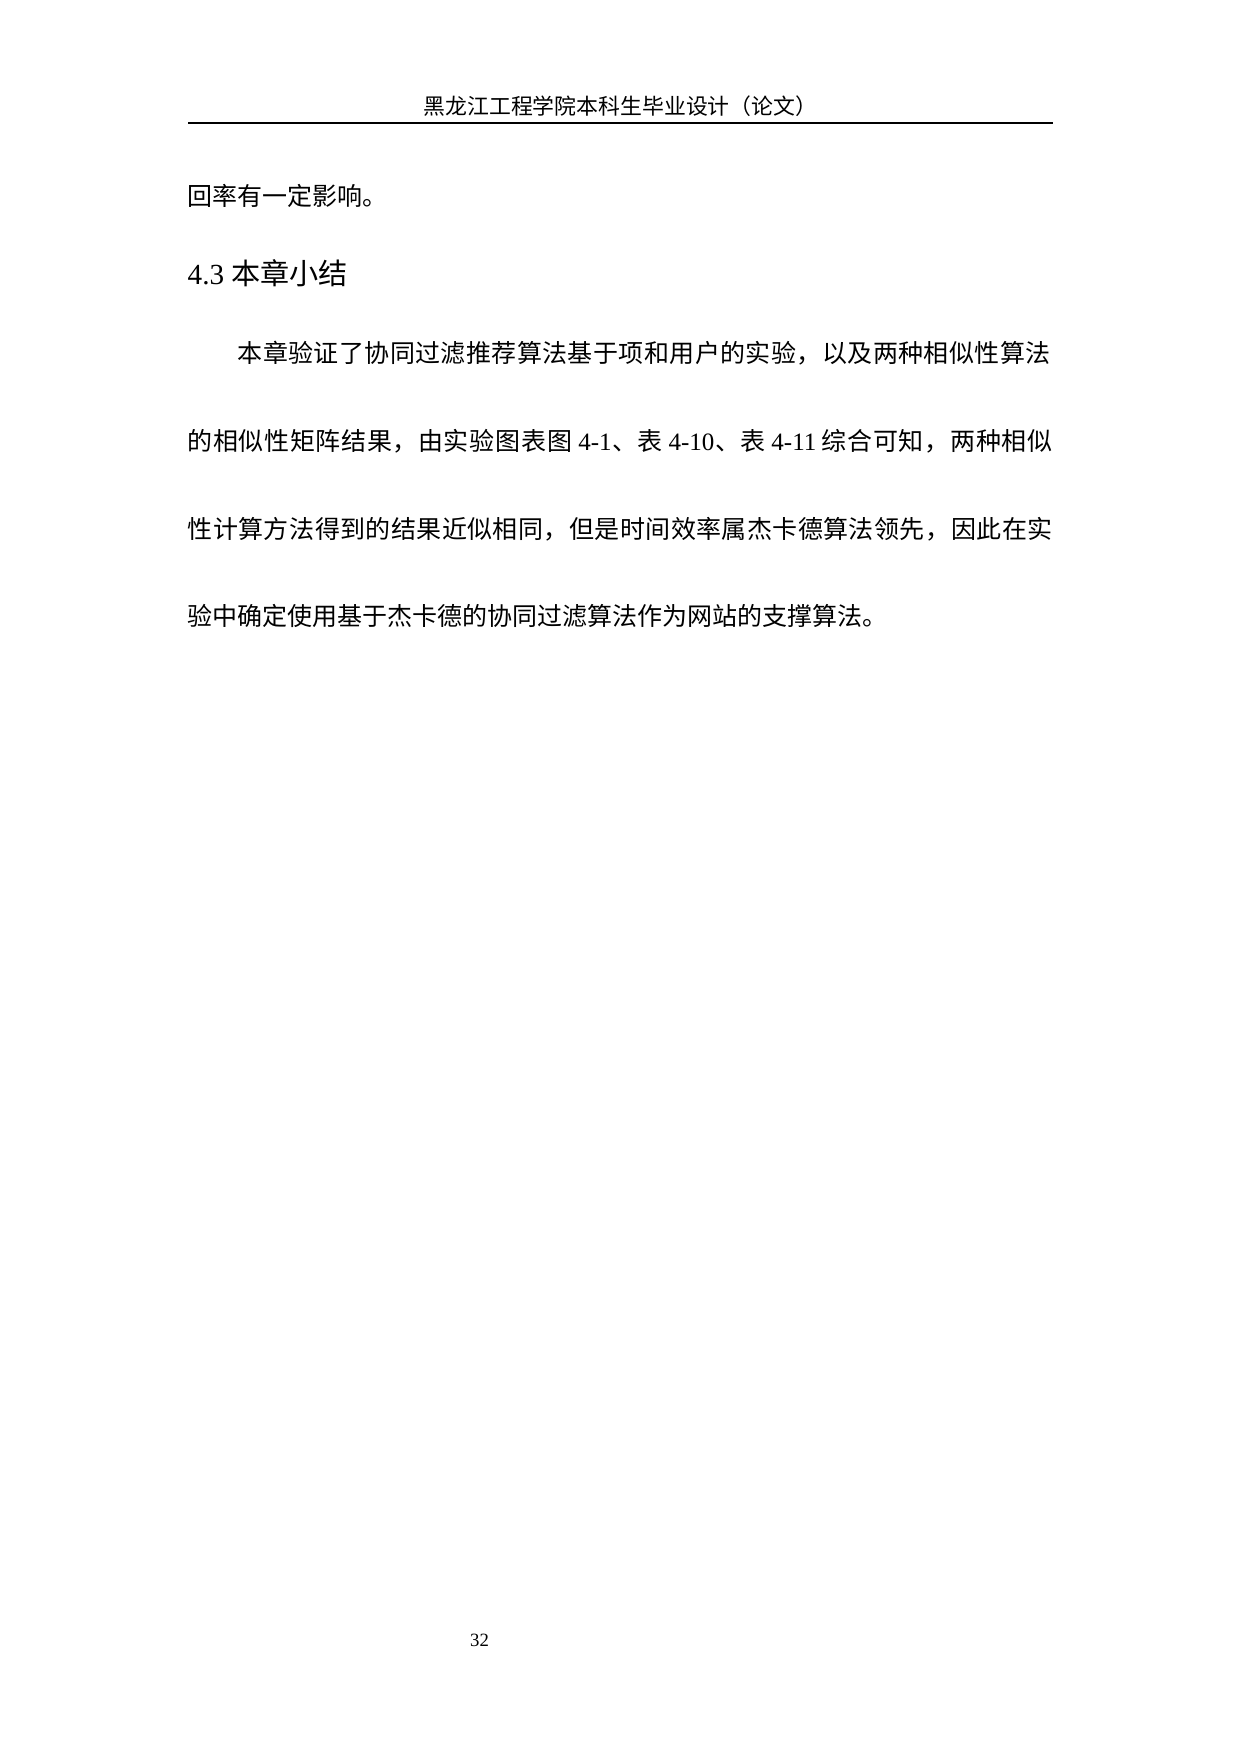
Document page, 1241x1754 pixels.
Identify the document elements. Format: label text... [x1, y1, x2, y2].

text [187, 162, 1053, 227]
text 本章验证了协同过滤推荐算法基于项和用户的实验，以及两种相似性算法的相似性矩阵结果，由实验图表图4-1、表4-10、表4-11综合可知，两种相似性计算方法得到的结果近似相同，但是时间效率属杰卡德算法领先，因此在实验中确定使用基于杰卡德的协同过滤算法作为网站的支撑算法。 [187, 319, 1053, 647]
subtitle 4.3 本章小结 [187, 239, 1053, 304]
